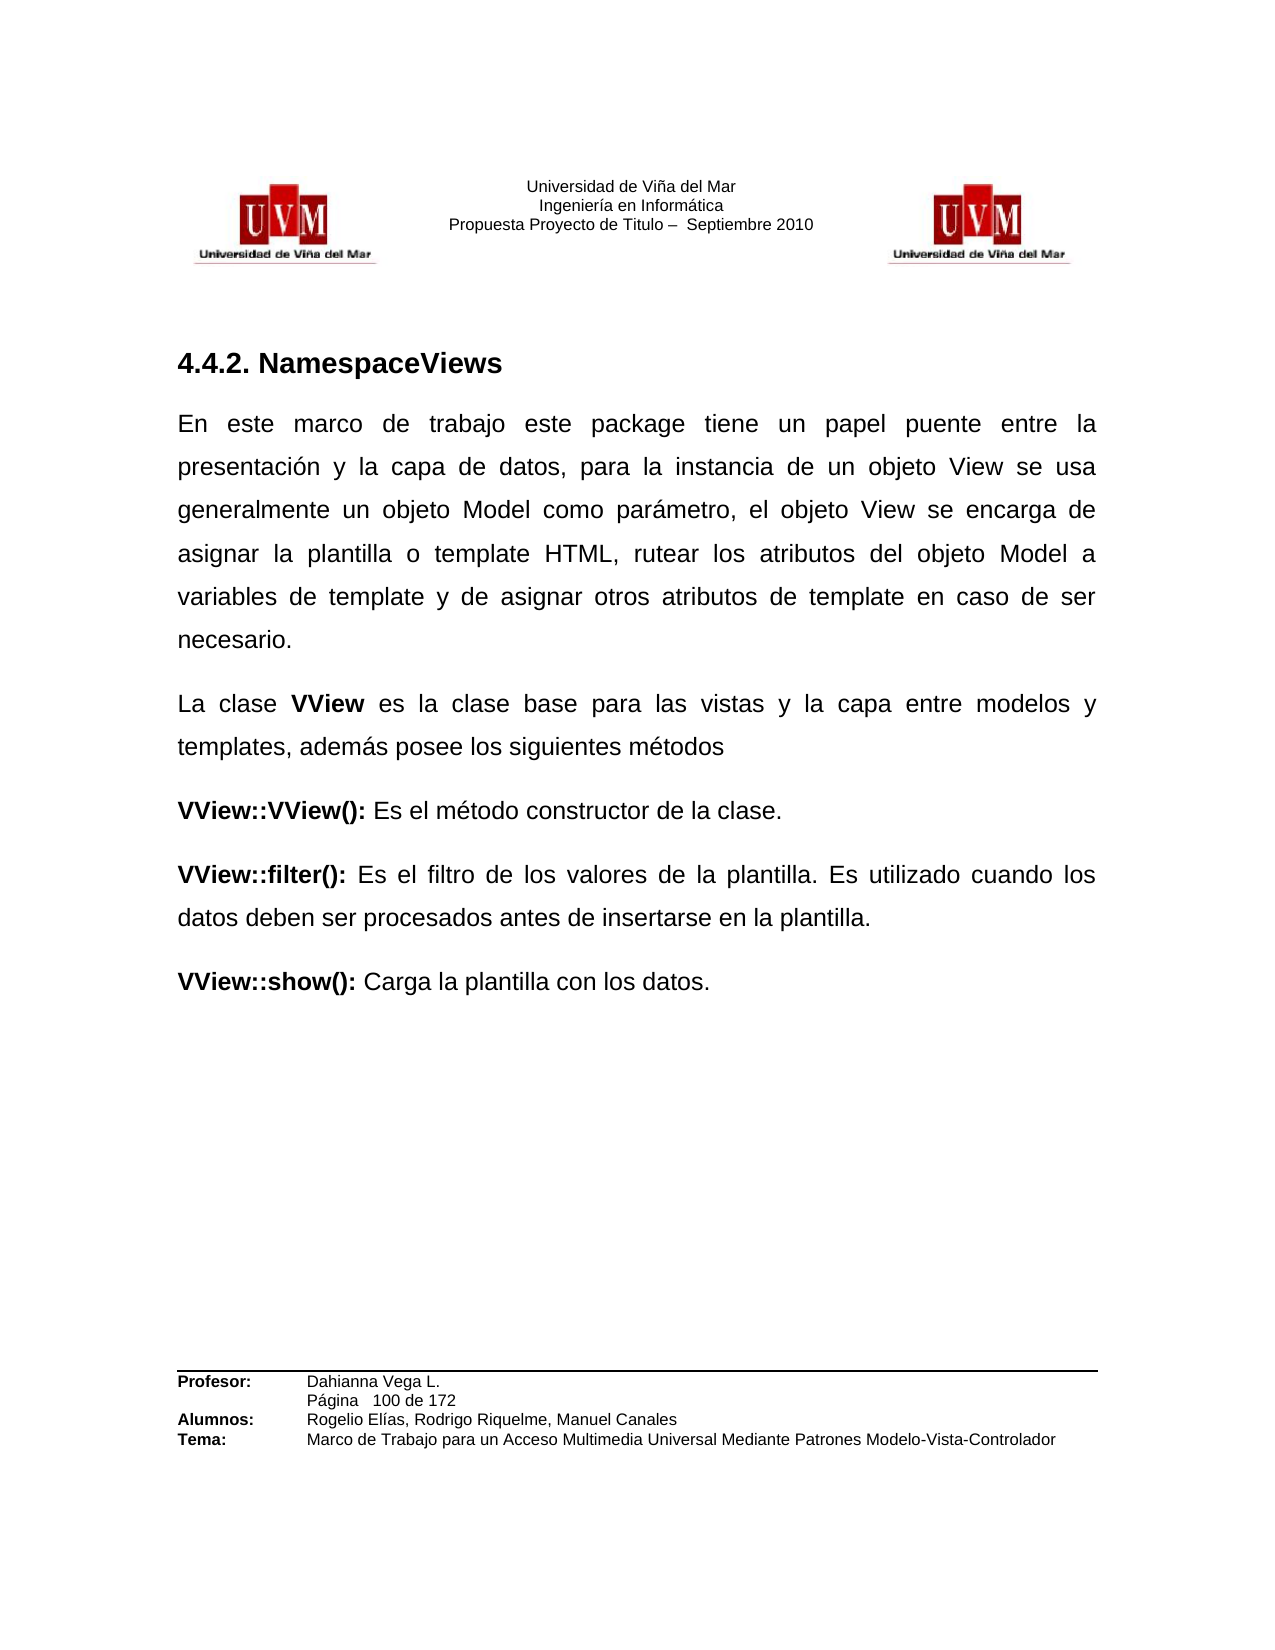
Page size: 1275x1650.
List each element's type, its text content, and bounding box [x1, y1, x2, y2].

text VView::filter(): Es el filtro de los valores de la plantilla. Es utilizado cuando los datos deben ser procesados antes de insertarse en la plantilla. [177, 860, 1098, 932]
text VView::show(): Carga la plantilla con los datos. [177, 967, 1098, 996]
picture [871, 176, 1084, 267]
text La clase VView es la clase base para las vistas y la capa entre modelos y templates, además posee los siguientes métodos [177, 689, 1098, 761]
text VView::VView(): Es el método constructor de la clase. [177, 796, 1098, 824]
subtitle 4.4.2. NamespaceViews [177, 346, 1098, 380]
picture [177, 176, 390, 267]
text En este marco de trabajo este package tiene un papel puente entre la presentación y la capa de datos, para la instancia de un objeto View se usa generalmente un objeto Model como parámetro, el objeto View se encarga de asignar la plantilla o template HTML, rutear los atributos del objeto Model a variables de template y de asignar otros atributos de template en caso de ser necesario. [177, 409, 1098, 653]
